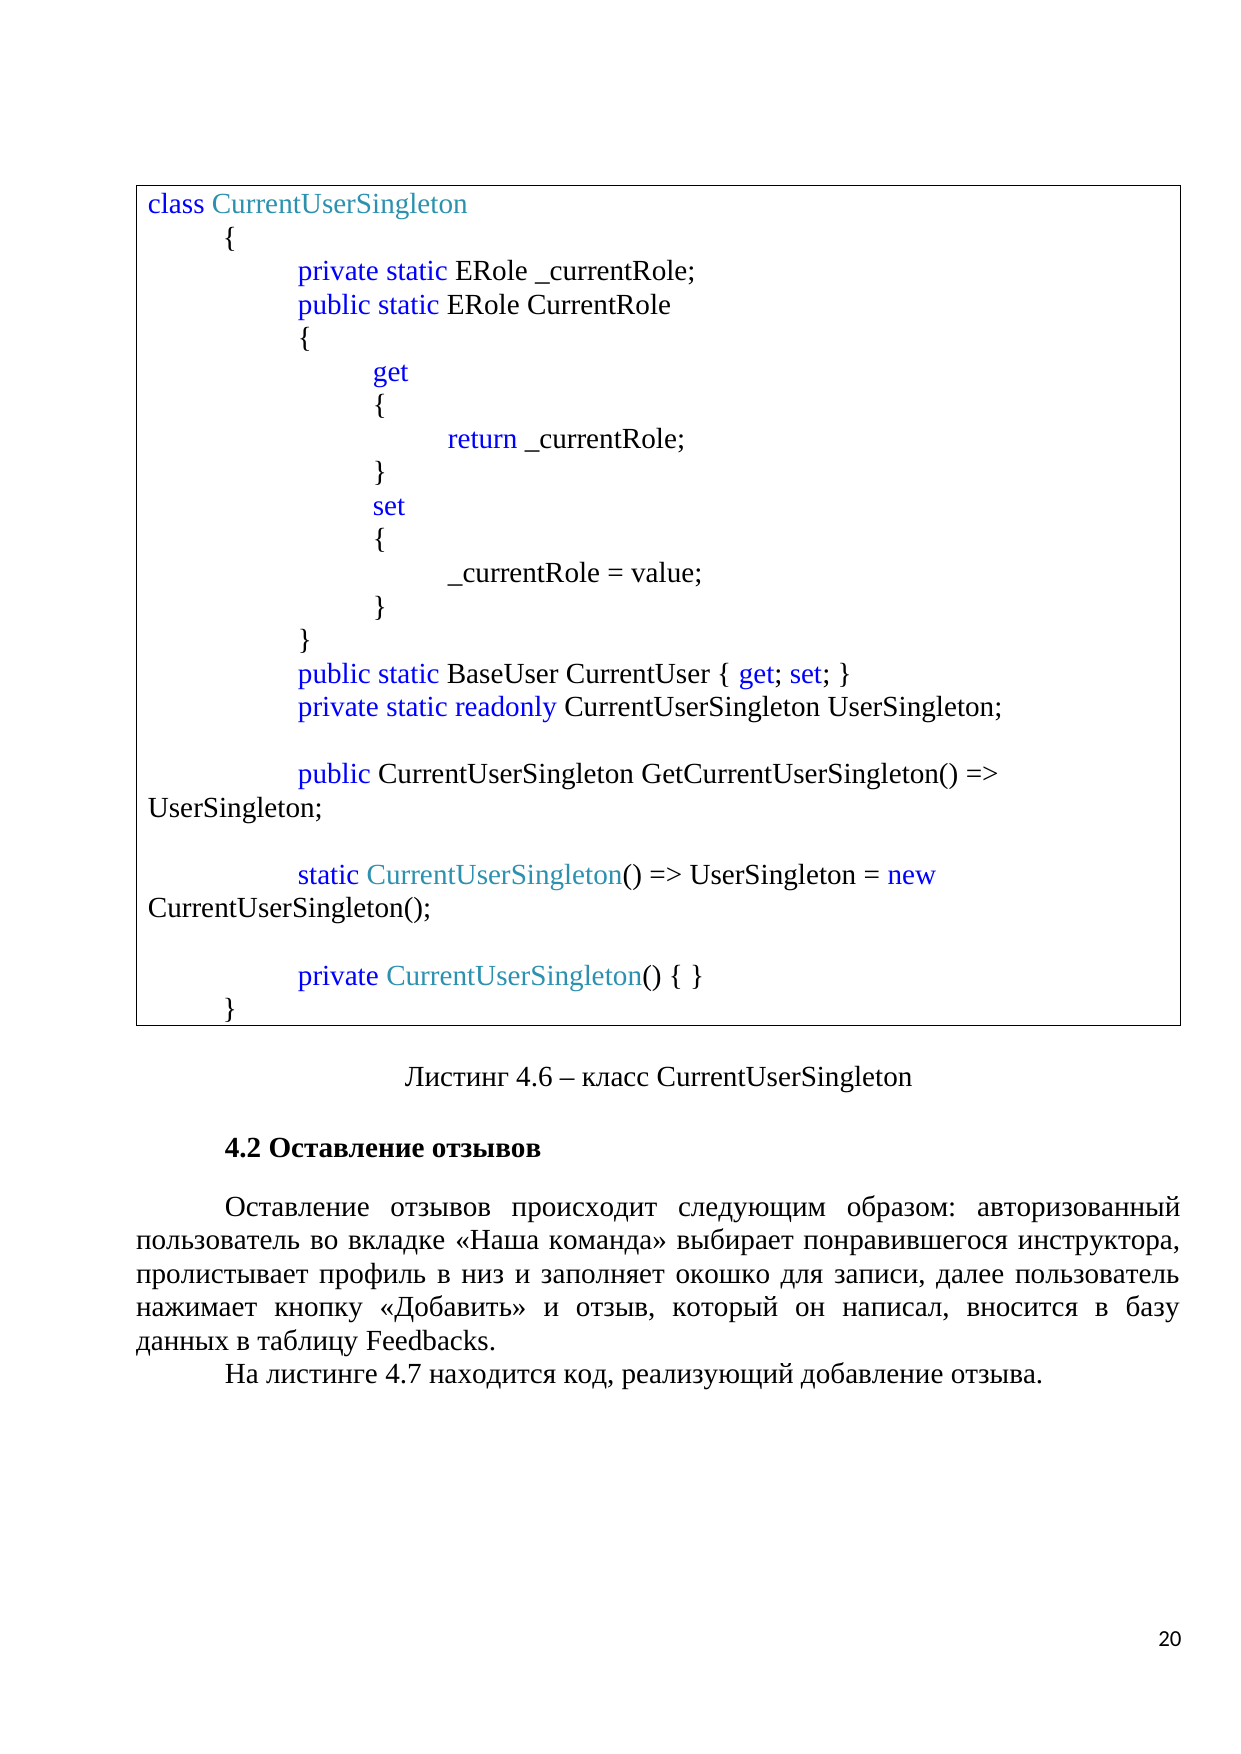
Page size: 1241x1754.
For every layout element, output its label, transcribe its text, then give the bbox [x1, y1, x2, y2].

text Оставление отзывов происходит следующим образом: авторизованный пользователь во вкладке «Наша команда» выбирает понравившегося инструктора, пролистывает профиль в низ и заполняет окошко для записи, далее пользователь нажимает кнопку «Добавить» и отзыв, который он написал, вносится в базу данных в таблицу Feedbacks. [136, 1189, 1181, 1357]
table_header class CurrentUserSingleton { private static ERole _currentRole; public static ERole CurrentRole { get { return _currentRole; } set { _currentRole = value; } } public static BaseUser СurrentUser { get; set; } private static readonly CurrentUserSingleton UserSingleton; public CurrentUserSingleton GetCurrentUserSingleton() => UserSingleton; static CurrentUserSingleton() => UserSingleton = new CurrentUserSingleton(); private CurrentUserSingleton() { } } [137, 186, 1180, 1025]
text На листинге 4.7 находится код, реализующий добавление отзыва. [136, 1357, 1181, 1390]
text 4.2 Оставление отзывов [136, 1130, 1181, 1164]
text Листинг 4.6 – класс CurrentUserSingleton [136, 1059, 1181, 1093]
